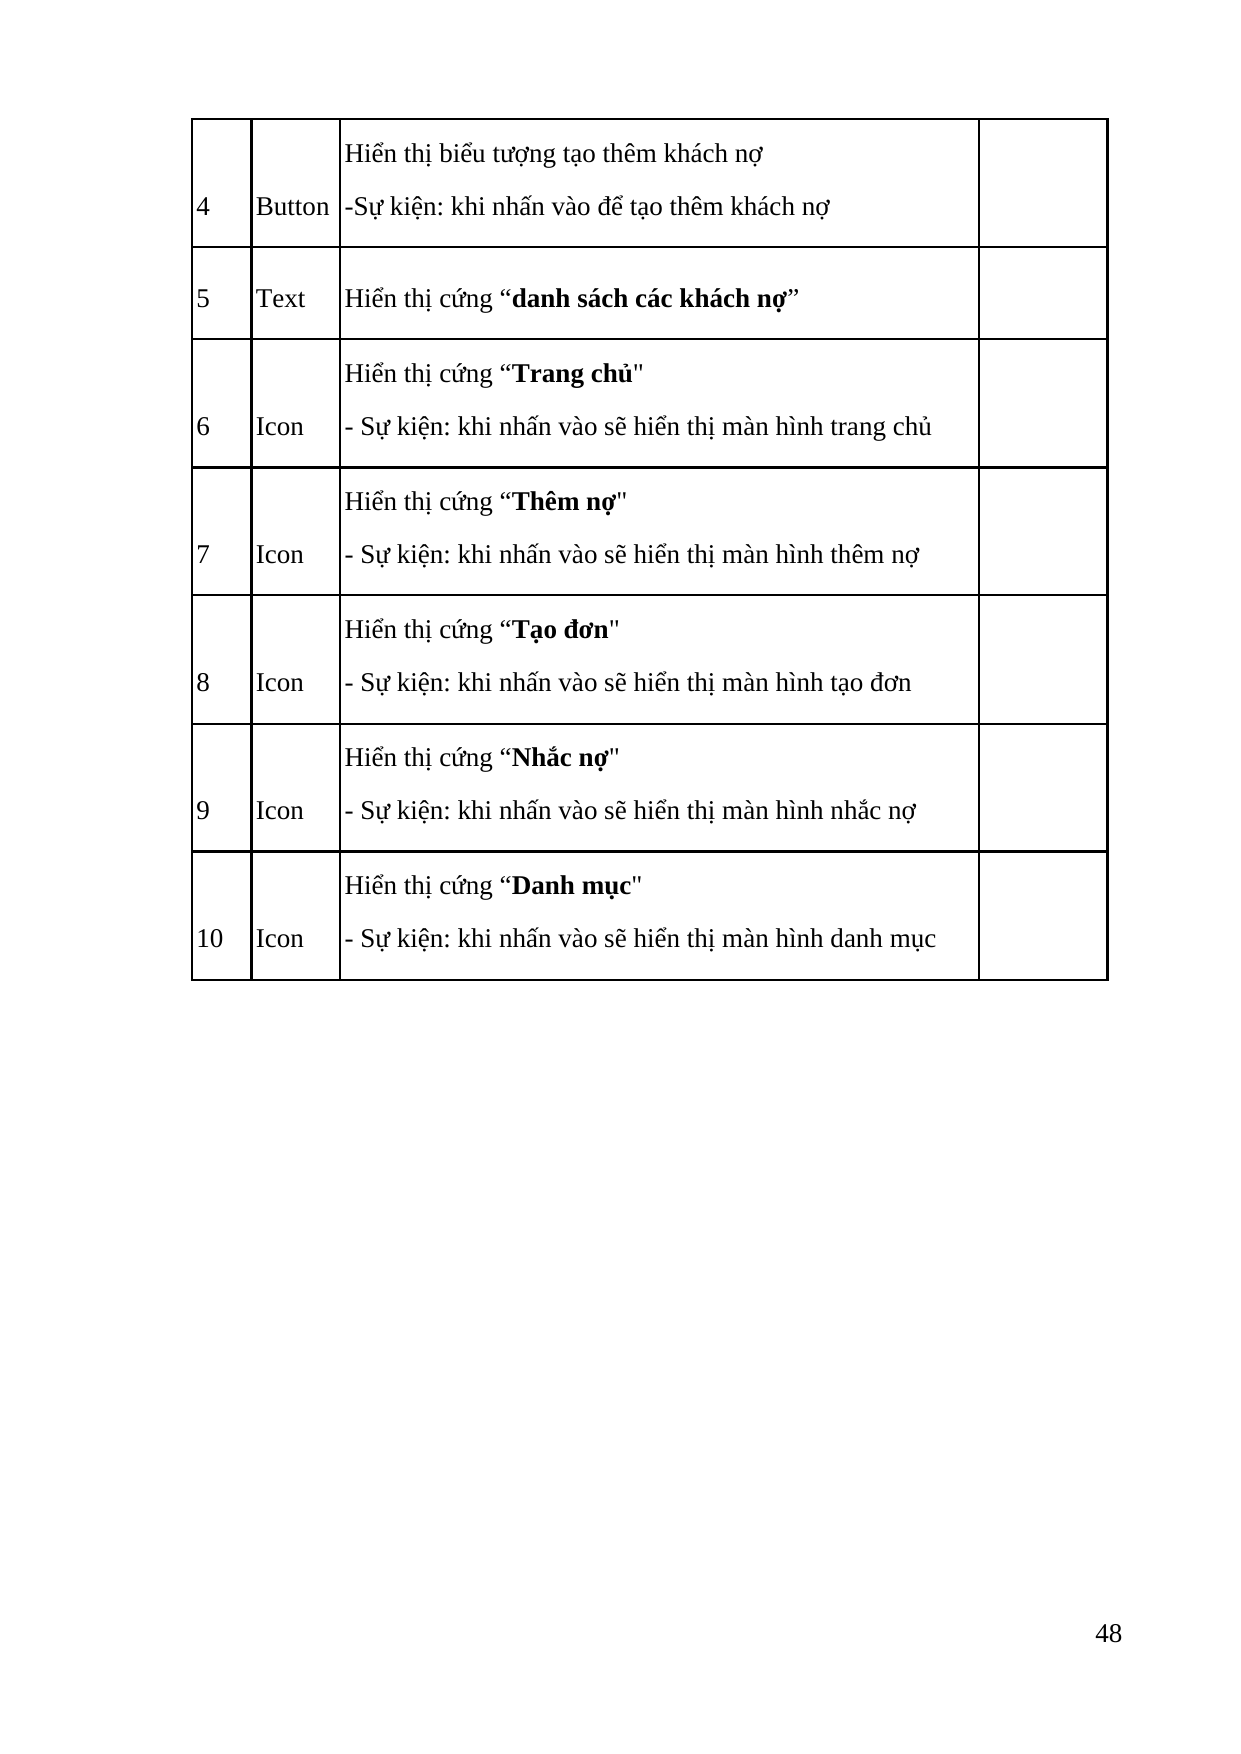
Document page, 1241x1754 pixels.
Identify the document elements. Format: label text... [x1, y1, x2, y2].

table_cell 6 [193, 340, 250, 466]
table_cell 9 [193, 725, 250, 850]
table_cell 10 [193, 853, 250, 978]
table_cell [980, 248, 1106, 338]
table_cell Hiển thị cứng “danh sách các khách nợ” [341, 248, 978, 338]
table_cell Hiển thị cứng “Thêm nợ" - Sự kiện: khi nhấn vào sẽ hiển thị màn hình thêm nợ [341, 469, 978, 594]
table_cell [980, 120, 1106, 246]
table_cell Hiển thị biểu tượng tạo thêm khách nợ -Sự kiện: khi nhấn vào để tạo thêm khách nợ [341, 120, 978, 246]
table_cell [980, 853, 1106, 978]
table_cell 5 [193, 248, 250, 338]
table_cell Icon [253, 853, 339, 978]
table_cell [980, 725, 1106, 850]
table_cell Icon [253, 596, 339, 722]
table_cell Hiển thị cứng “Trang chủ" - Sự kiện: khi nhấn vào sẽ hiển thị màn hình trang chủ [341, 340, 978, 466]
table_cell Hiển thị cứng “Tạo đơn" - Sự kiện: khi nhấn vào sẽ hiển thị màn hình tạo đơn [341, 596, 978, 722]
table_cell 8 [193, 596, 250, 722]
table_cell [980, 340, 1106, 466]
table_cell 7 [193, 469, 250, 594]
table_cell [980, 596, 1106, 722]
table_cell Icon [253, 725, 339, 850]
table_cell Text [253, 248, 339, 338]
table_cell Button [253, 120, 339, 246]
table_cell Hiển thị cứng “Nhắc nợ" - Sự kiện: khi nhấn vào sẽ hiển thị màn hình nhắc nợ [341, 725, 978, 850]
table_cell [980, 469, 1106, 594]
table_cell Hiển thị cứng “Danh mục" - Sự kiện: khi nhấn vào sẽ hiển thị màn hình danh mục [341, 853, 978, 978]
table_cell 4 [193, 120, 250, 246]
table_cell Icon [253, 469, 339, 594]
table_cell Icon [253, 340, 339, 466]
